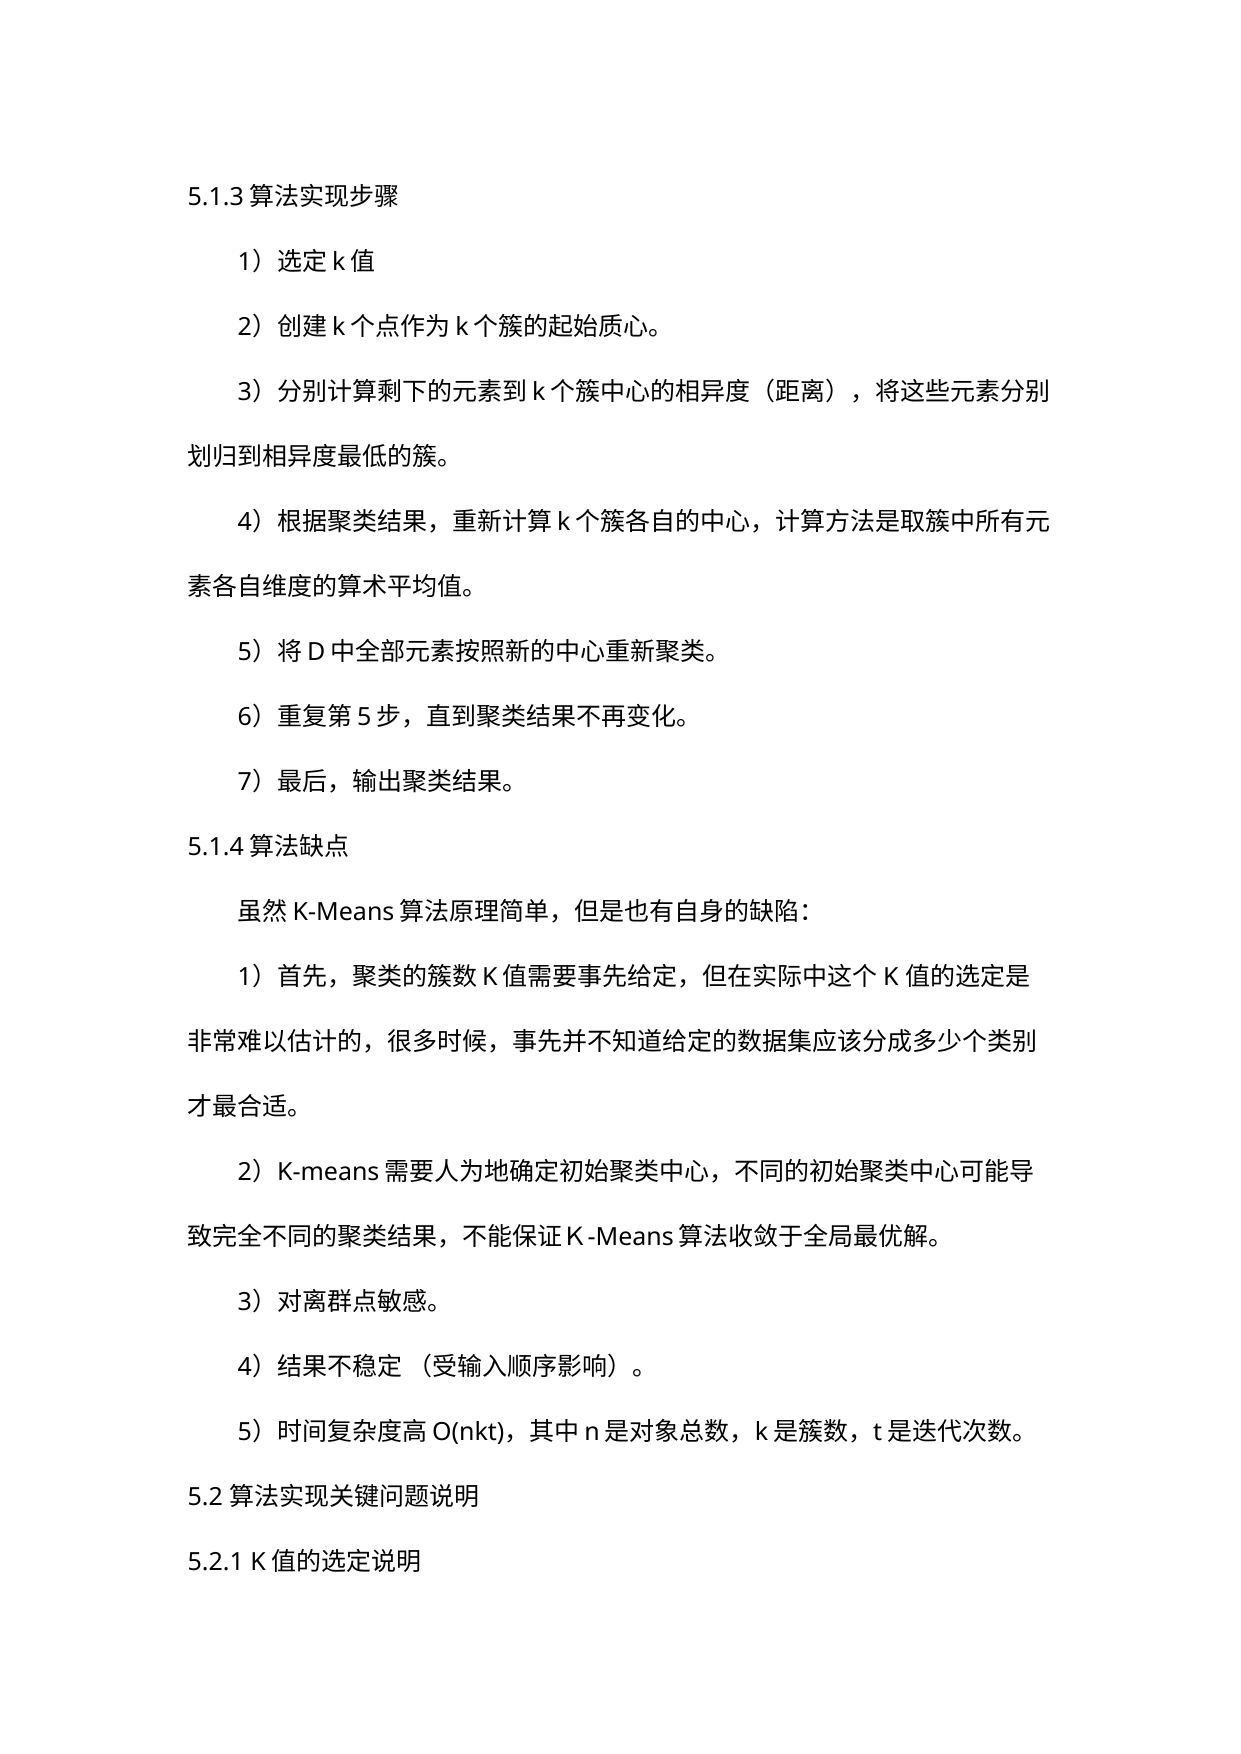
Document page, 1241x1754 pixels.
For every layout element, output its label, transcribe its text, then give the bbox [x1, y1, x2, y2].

text 3）分别计算剩下的元素到k个簇中心的相异度（距离），将这些元素分别划归到相异度最低的簇。 [187, 357, 1053, 487]
text 5.1.4算法缺点 [187, 812, 1053, 877]
text 5.2 算法实现关键问题说明 [187, 1462, 1053, 1527]
text 4）根据聚类结果，重新计算k个簇各自的中心，计算方法是取簇中所有元素各自维度的算术平均值。 [187, 487, 1053, 617]
text 7）最后，输出聚类结果。 [187, 747, 1053, 812]
text 5）将D中全部元素按照新的中心重新聚类。 [187, 617, 1053, 682]
text 虽然K-Means算法原理简单，但是也有自身的缺陷： [187, 877, 1053, 942]
text 1）选定k值 [187, 227, 1053, 292]
text 6）重复第5步，直到聚类结果不再变化。 [187, 682, 1053, 747]
text 5.2.1 K值的选定说明 [187, 1527, 1053, 1592]
text 4）结果不稳定 （受输入顺序影响）。 [187, 1332, 1053, 1397]
text 3）对离群点敏感。 [187, 1267, 1053, 1332]
text 5）时间复杂度高O(nkt)，其中n是对象总数，k是簇数，t是迭代次数。 [187, 1397, 1053, 1462]
text 2）K-means需要人为地确定初始聚类中心，不同的初始聚类中心可能导致完全不同的聚类结果，不能保证Ｋ-Means算法收敛于全局最优解。 [187, 1137, 1053, 1267]
text 5.1.3算法实现步骤 [187, 162, 1053, 227]
text 1）首先，聚类的簇数K值需要事先给定，但在实际中这个 K 值的选定是非常难以估计的，很多时候，事先并不知道给定的数据集应该分成多少个类别才最合适。 [187, 942, 1053, 1137]
text 2）创建k个点作为k个簇的起始质心。 [187, 292, 1053, 357]
